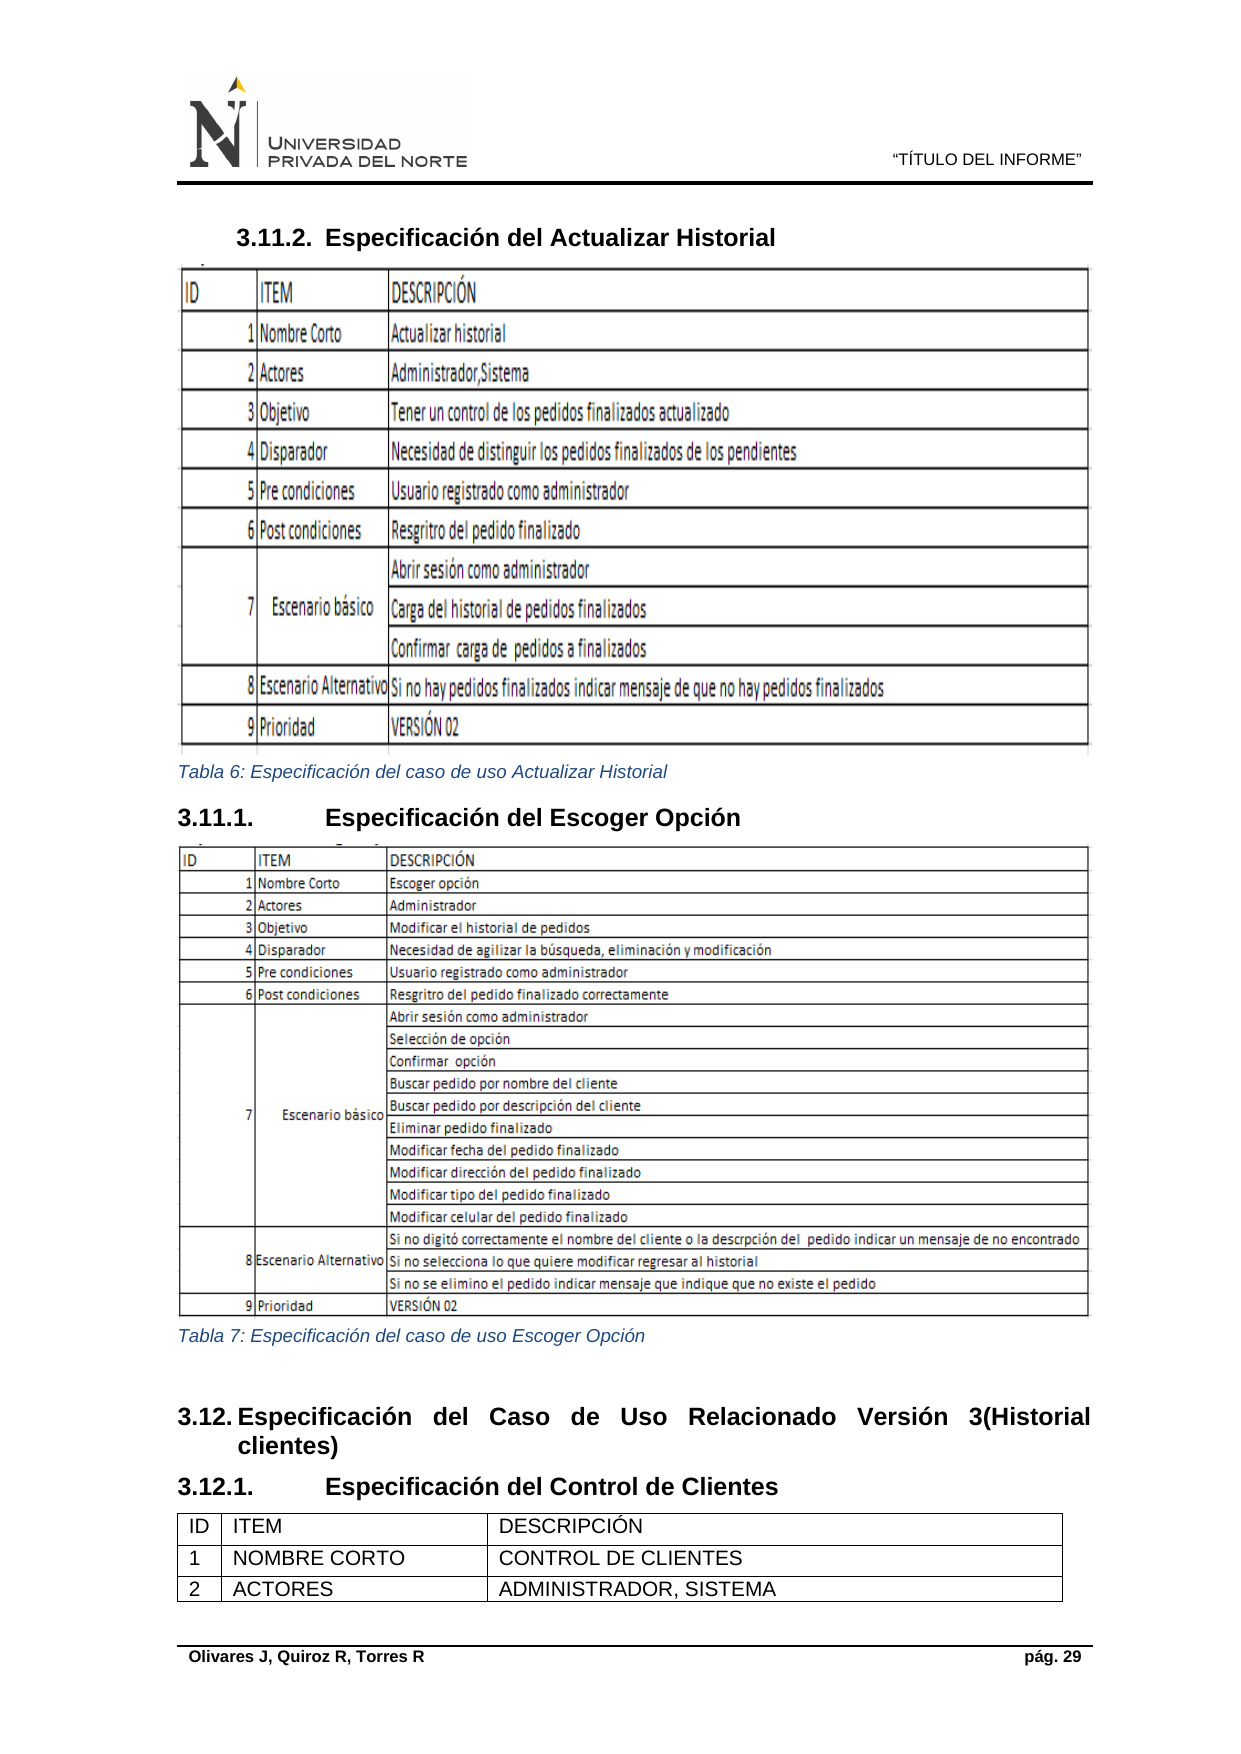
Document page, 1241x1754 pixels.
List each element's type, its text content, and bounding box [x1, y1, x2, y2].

table_cell CONTROL DE CLIENTES [488, 1546, 1062, 1576]
subtitle Especificación del Caso de Uso Relacionado Versión 3(Historial clientes) [177, 1402, 1092, 1459]
table_cell 2 [178, 1577, 221, 1601]
picture [177, 844, 1093, 1319]
table_header ID [178, 1514, 221, 1544]
table_cell 1 [178, 1546, 221, 1576]
table_cell ACTORES [222, 1577, 487, 1601]
subtitle Especificación del Actualizar Historial [236, 223, 1092, 252]
picture [177, 264, 1093, 755]
table_cell ADMINISTRADOR, SISTEMA [488, 1577, 1062, 1601]
subtitle Especificación del Escoger Opción [177, 803, 1092, 832]
table_header DESCRIPCIÓN [488, 1514, 1062, 1544]
subtitle Especificación del Control de Clientes [177, 1472, 1092, 1501]
table_header ITEM [222, 1514, 487, 1544]
table_cell NOMBRE CORTO [222, 1546, 487, 1576]
picture [188, 73, 469, 169]
